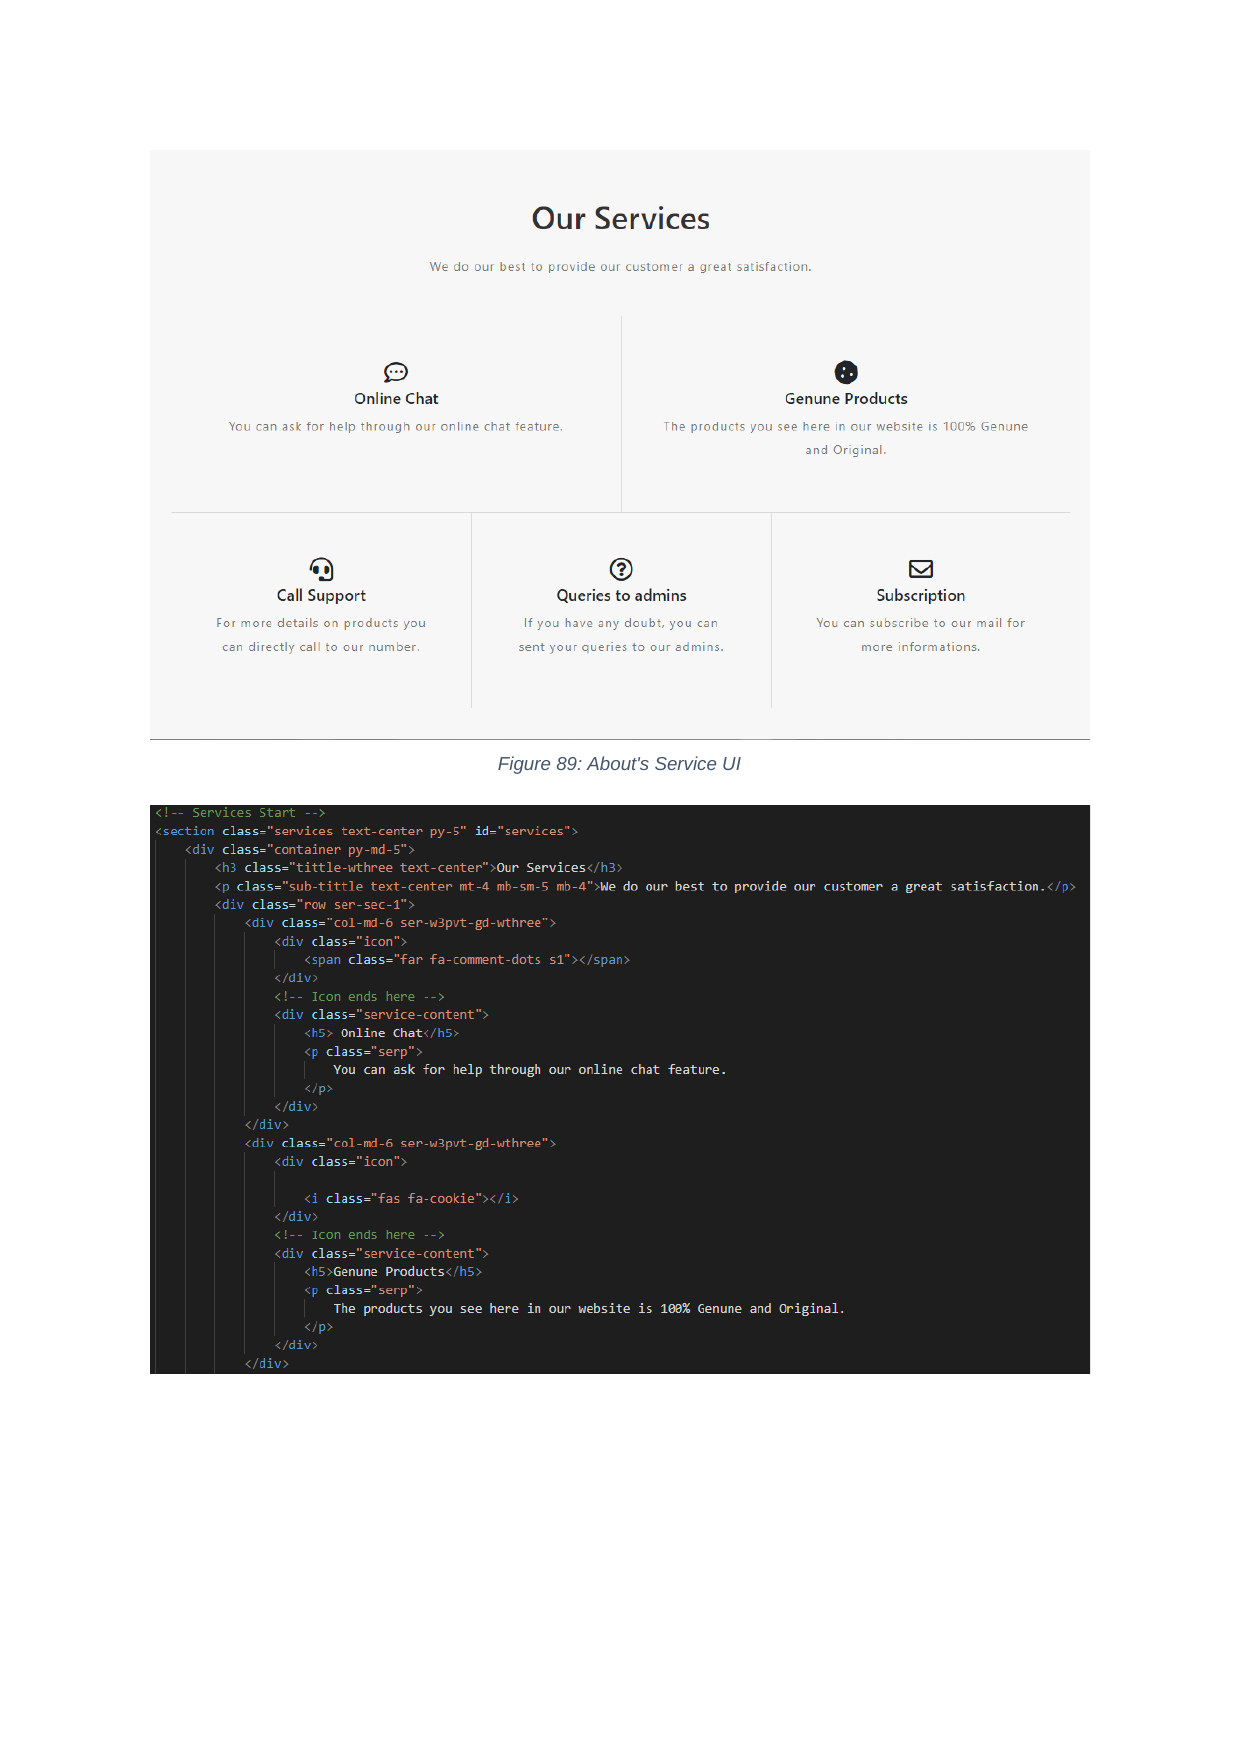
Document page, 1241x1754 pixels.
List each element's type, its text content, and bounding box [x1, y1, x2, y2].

picture [150, 150, 1091, 740]
picture [150, 805, 1091, 1374]
